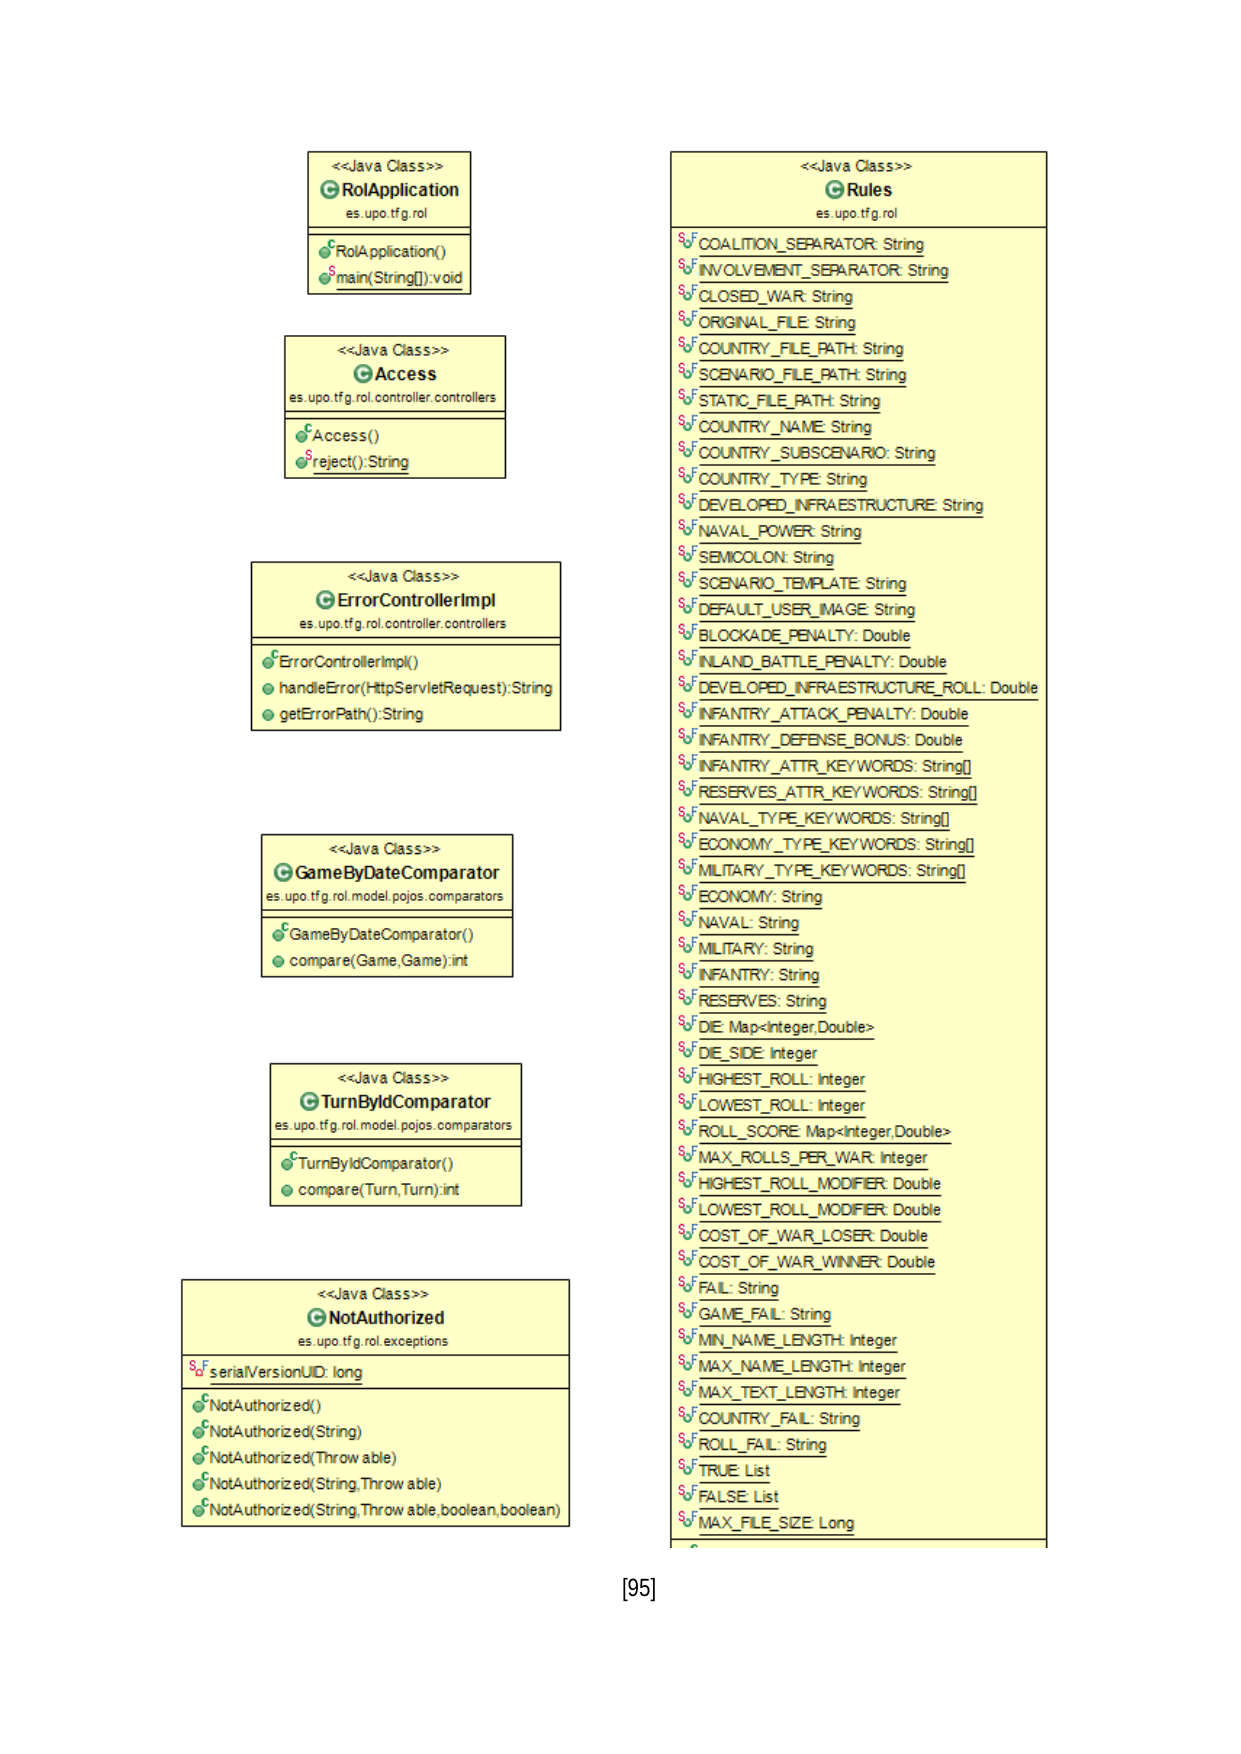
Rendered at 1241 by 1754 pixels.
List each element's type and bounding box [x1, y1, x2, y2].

picture [177, 147, 1052, 1548]
